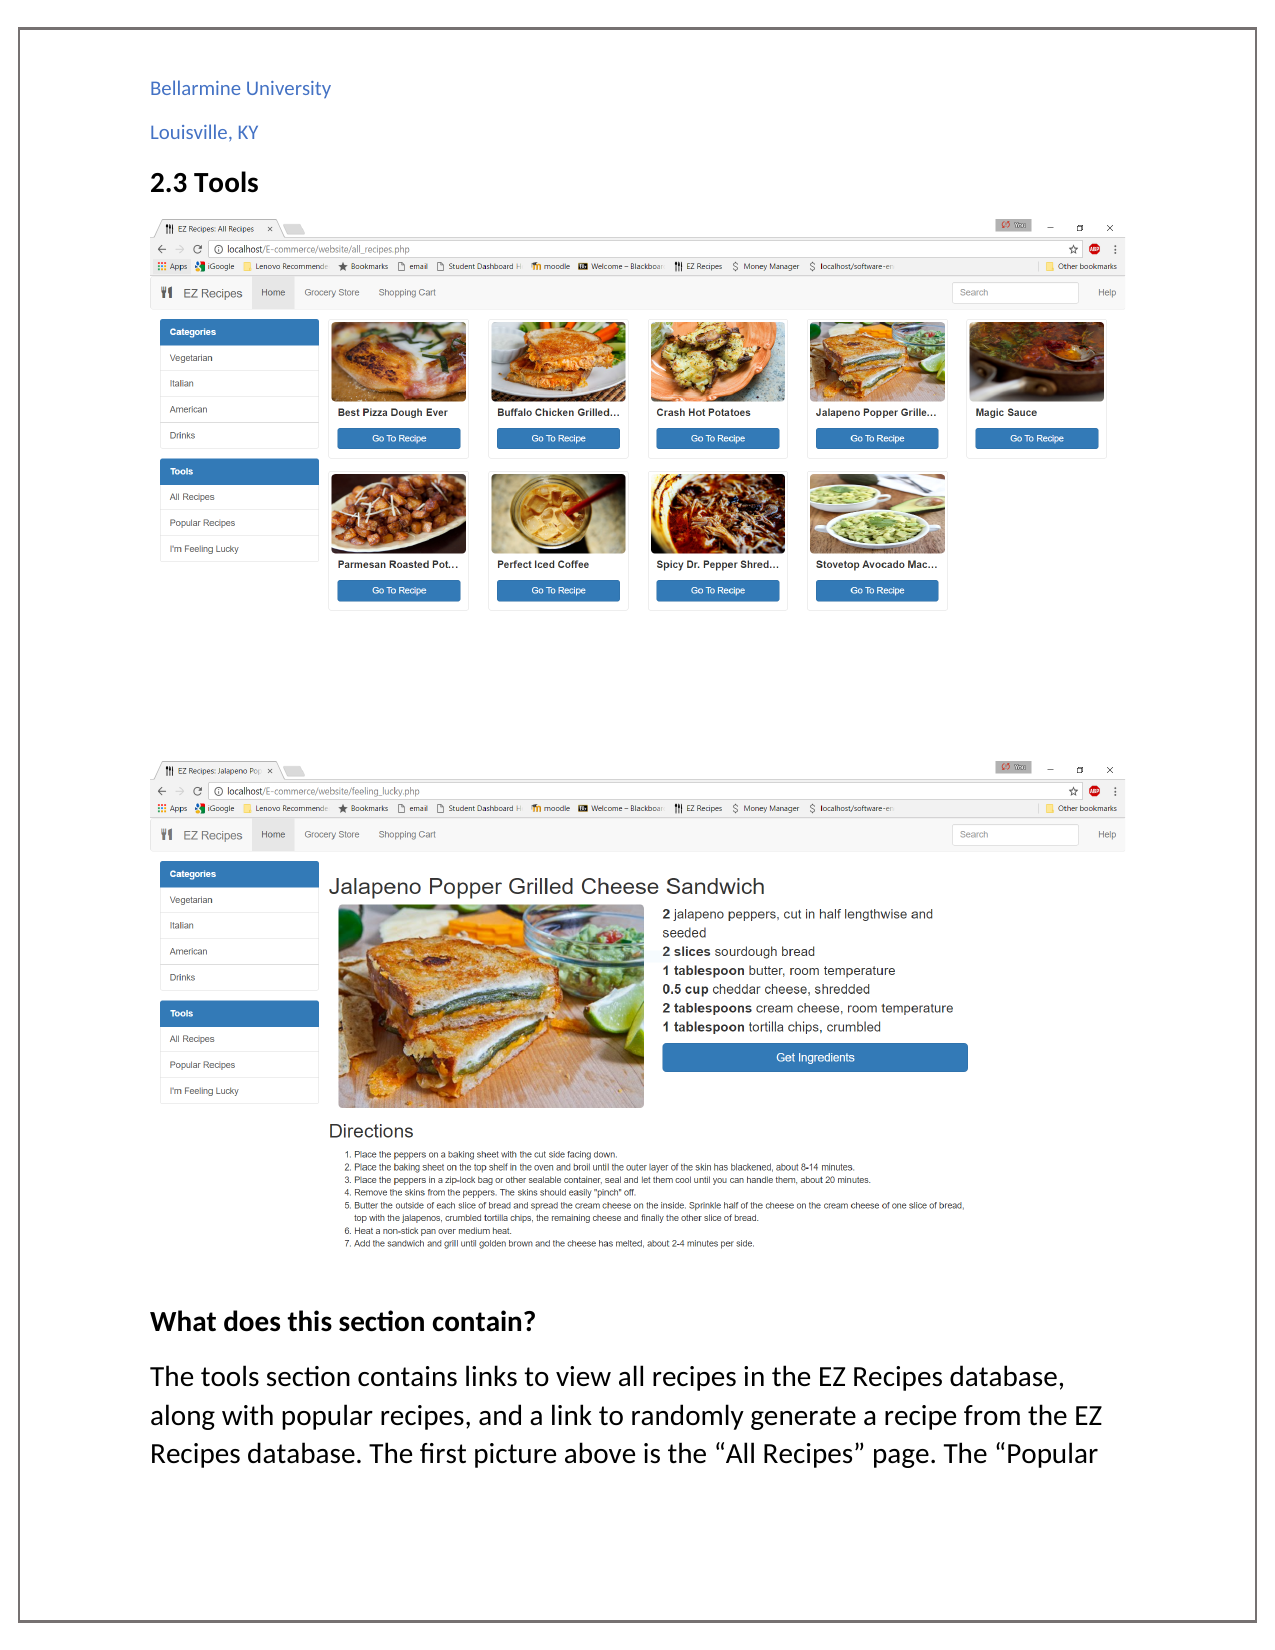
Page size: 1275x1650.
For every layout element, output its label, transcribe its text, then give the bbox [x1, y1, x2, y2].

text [150, 1358, 1125, 1471]
picture [150, 219, 1125, 743]
text 2.3 Tools [150, 164, 1125, 200]
picture [150, 761, 1125, 1285]
text What does this section contain? [150, 1303, 1125, 1339]
